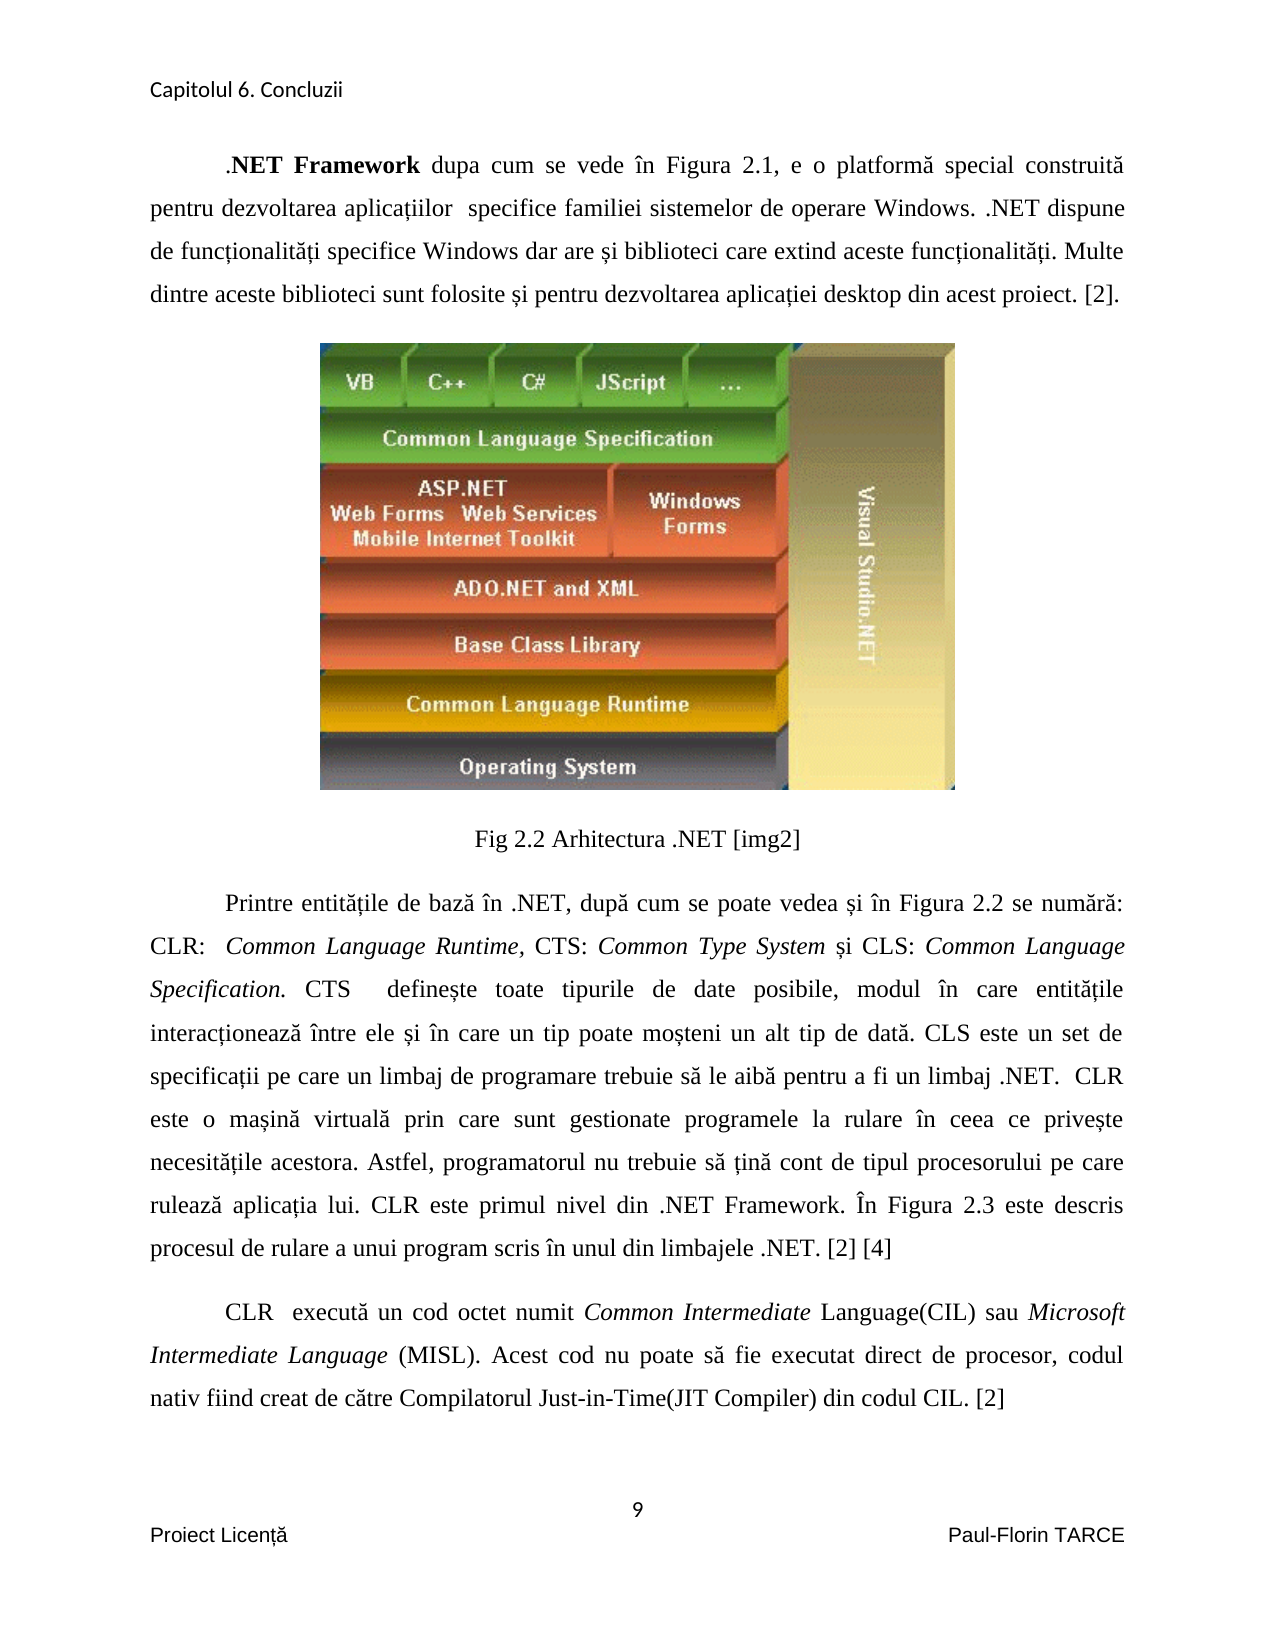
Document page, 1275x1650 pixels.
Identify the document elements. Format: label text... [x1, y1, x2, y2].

text .NET Framework dupa cum se vede în Figura 2.1, e o platformă special construită pentru dezvoltarea aplicațiilor specifice familiei sistemelor de operare Windows. .NET dispune de funcționalități specifice Windows dar are și biblioteci care extind aceste funcționalități. Multe dintre aceste biblioteci sunt folosite și pentru dezvoltarea aplicației desktop din acest proiect. [2]. [150, 150, 1125, 308]
text Printre entitățile de bază în .NET, după cum se poate vedea și în Figura 2.2 se numără: CLR: Common Language Runtime, CTS: Common Type System și CLS: Common Language Specification. CTS definește toate tipurile de date posibile, modul în care entitățile interacționează între ele și în care un tip poate moșteni un alt tip de dată. CLS este un set de specificații pe care un limbaj de programare trebuie să le aibă pentru a fi un limbaj .NET. CLR este o mașină virtuală prin care sunt gestionate programele la rulare în ceea ce privește necesitățile acestora. Astfel, programatorul nu trebuie să țină cont de tipul procesorului pe care rulează aplicația lui. CLR este primul nivel din .NET Framework. În Figura 2.3 este descris procesul de rulare a unui program scris în unul din limbajele .NET. [2] [4] [150, 888, 1125, 1262]
text CLR execută un cod octet numit Common Intermediate Language(CIL) sau Microsoft Intermediate Language (MISL). Acest cod nu poate să fie executat direct de procesor, codul nativ fiind creat de către Compilatorul Just-in-Time(JIT Compiler) din codul CIL. [2] [150, 1297, 1125, 1412]
text Fig 2.2 Arhitectura .NET [img2] [150, 824, 1125, 853]
picture [320, 343, 955, 790]
